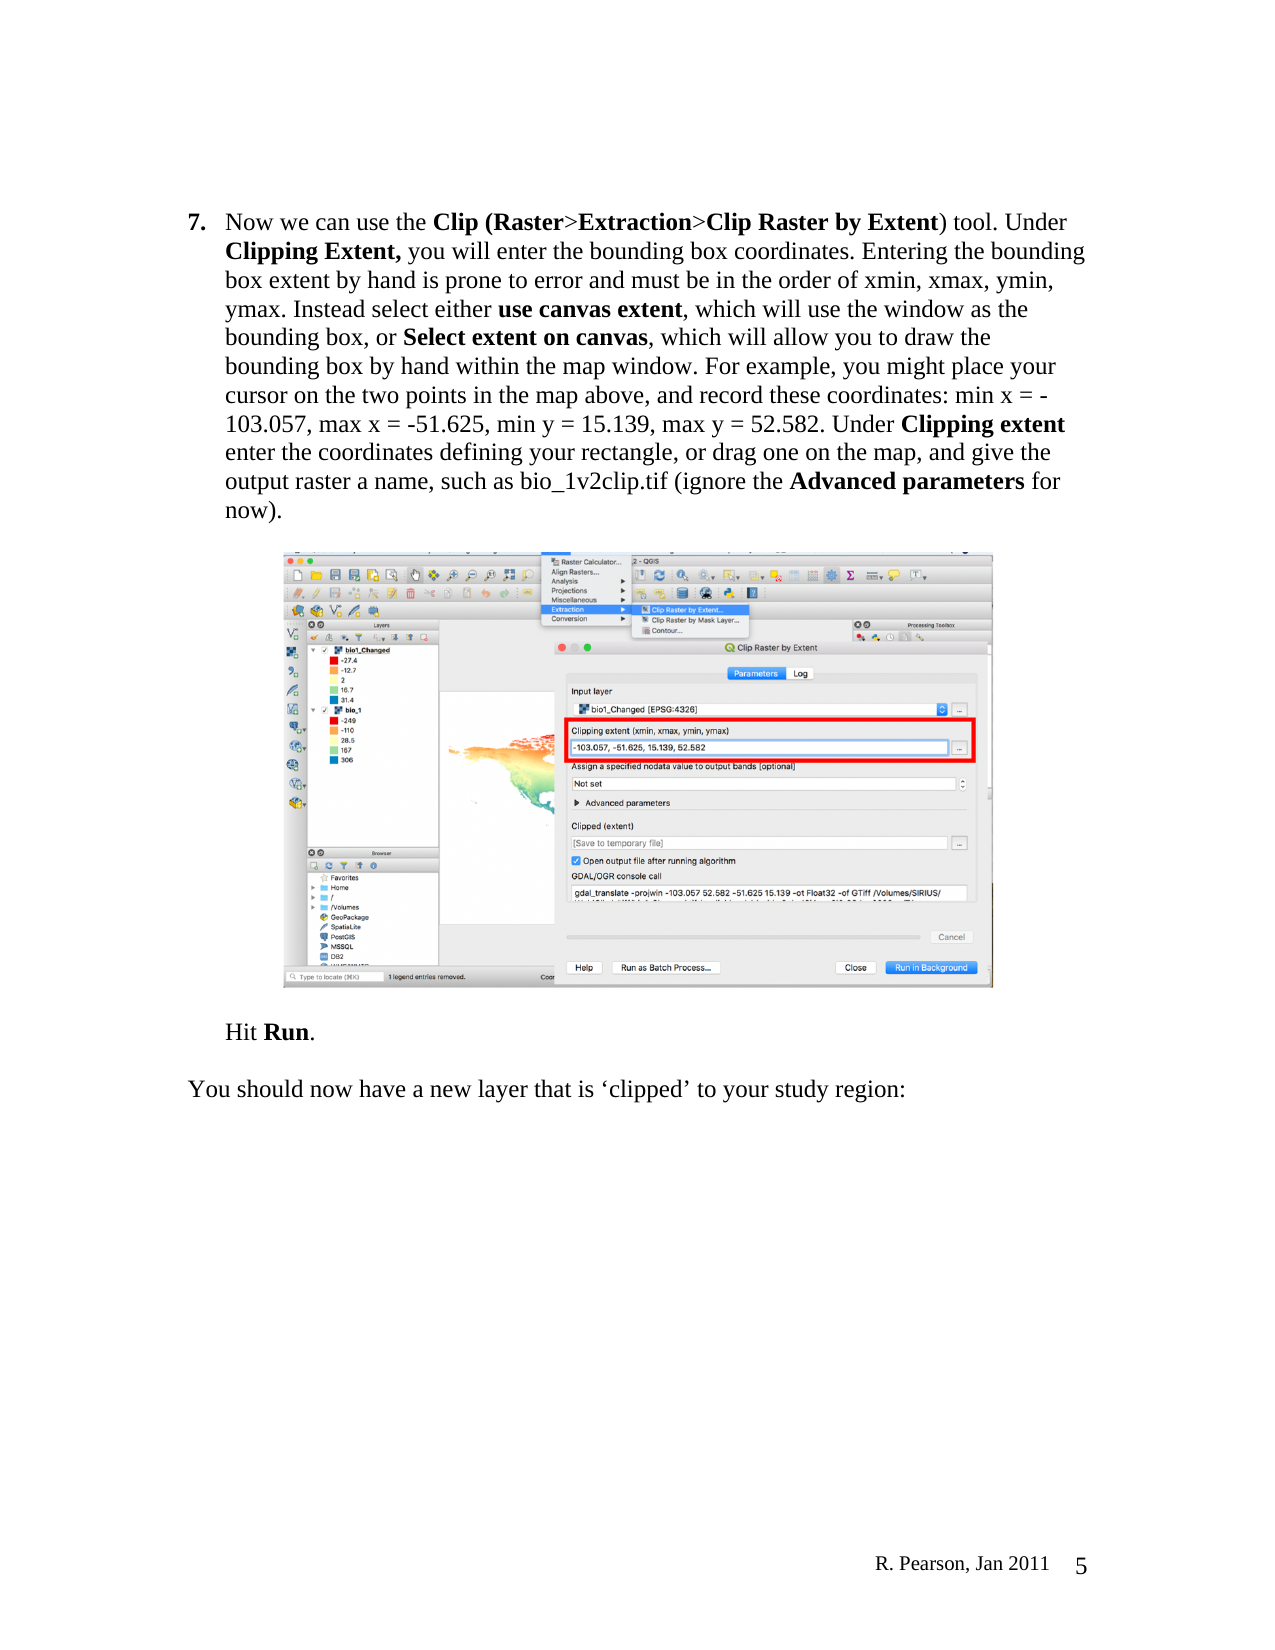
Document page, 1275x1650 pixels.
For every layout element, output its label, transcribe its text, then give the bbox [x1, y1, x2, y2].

text Hit Run. [225, 1017, 1087, 1045]
text You should now have a new layer that is ‘clipped’ to your study region: [187, 1074, 1087, 1103]
picture [281, 552, 994, 988]
list Now we can use the Clip (Raster>Extraction>Clip Raster by Extent) tool. Under Clipping Extent, you will enter the bounding box coordinates. Entering the bounding box extent by hand is prone to error and must be in the order of xmin, xmax, ymin, ymax. Instead select either use canvas extent, which will use the window as the bounding box, or Select extent on canvas, which will allow you to draw the bounding box by hand within the map window. For example, you might place your cursor on the two points in the map above, and record these coordinates: min x = -103.057, max x = -51.625, min y = 15.139, max y = 52.582. Under Clipping extent enter the coordinates defining your rectangle, or drag one on the map, and give the output raster a name, such as bio_1v2clip.tif (ignore the Advanced parameters for now). [187, 207, 1087, 524]
